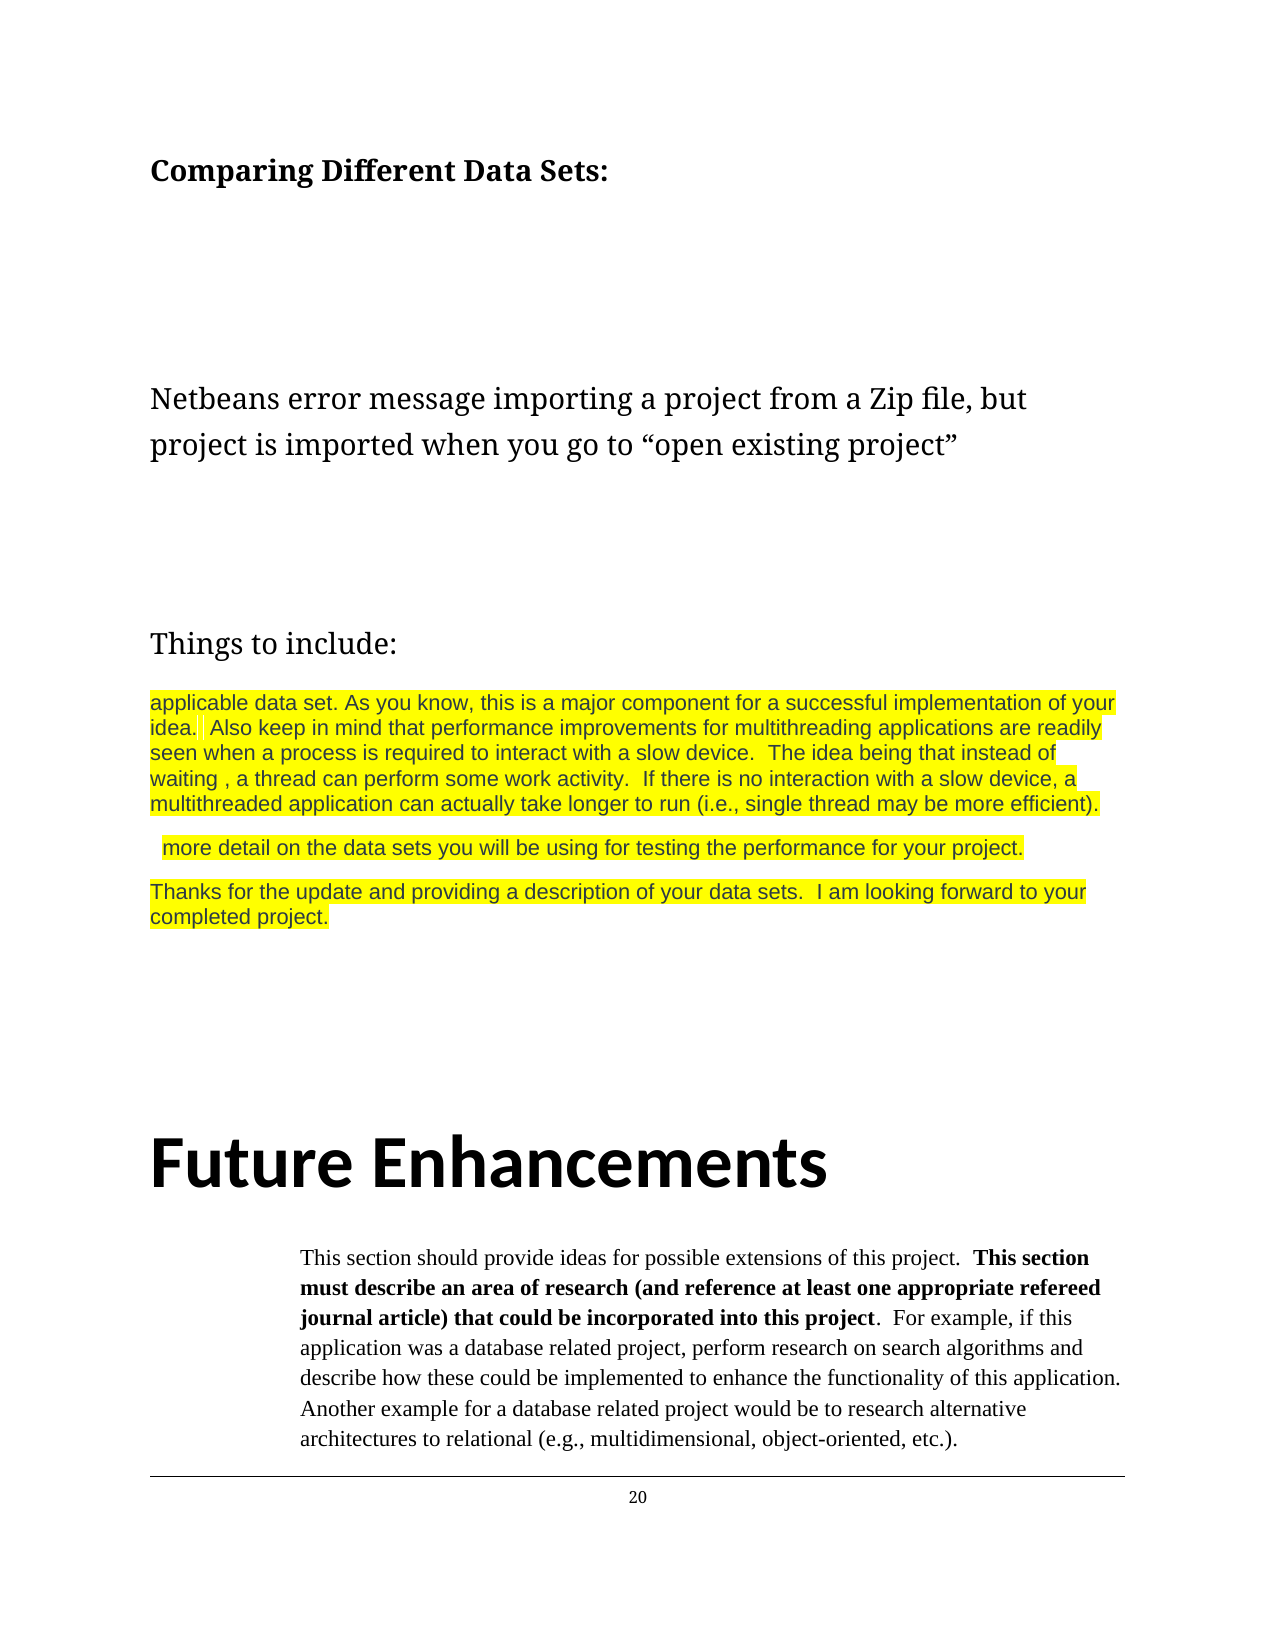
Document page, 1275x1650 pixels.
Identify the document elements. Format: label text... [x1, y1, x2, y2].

text Netbeans error message importing a project from a Zip file, but project is imported when you go to “open existing project” [150, 378, 1125, 464]
text Thanks for the update and providing a description of your data sets. I am looking forward to your completed project. [150, 878, 1125, 929]
text more detail on the data sets you will be using for testing the performance for your project. [150, 834, 1125, 860]
text Comparing Different Data Sets: [150, 150, 1125, 190]
subtitle Future Enhancements [150, 1114, 1125, 1206]
text This section should provide ideas for possible extensions of this project. This section must describe an area of research (and reference at least one appropriate refereed journal article) that could be incorporated into this project. For example, if this application was a database related project, perform research on search algorithms and describe how these could be implemented to enhance the functionality of this application. Another example for a database related project would be to research alternative architectures to relational (e.g., multidimensional, object-oriented, etc.). [300, 1244, 1125, 1451]
text Things to include: [150, 623, 1125, 663]
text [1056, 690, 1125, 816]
